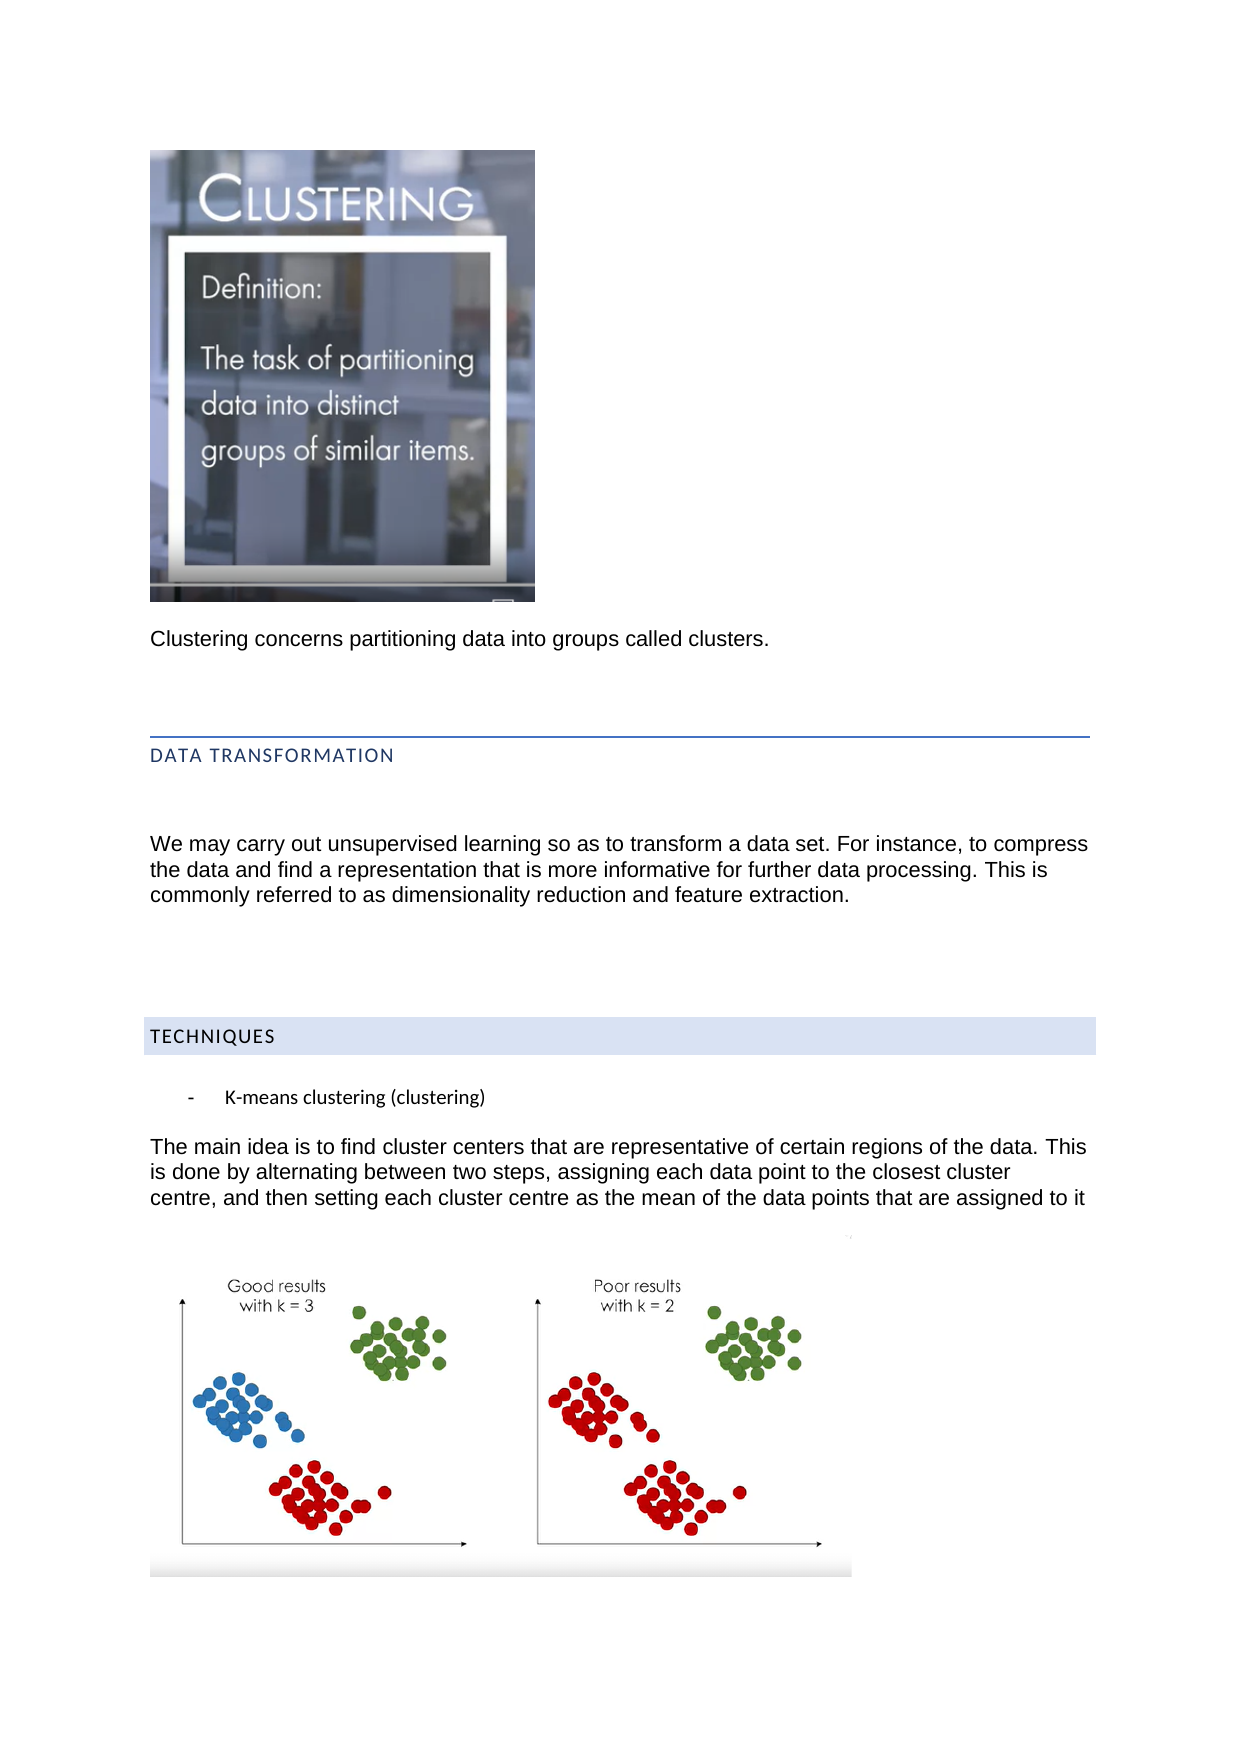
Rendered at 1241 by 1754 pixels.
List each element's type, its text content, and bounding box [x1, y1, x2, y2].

picture [150, 150, 535, 602]
text Clustering concerns partitioning data into groups called clusters. [150, 626, 1090, 651]
subtitle Data transformation [150, 738, 1090, 767]
list K-means clustering (clustering) [187, 1084, 1090, 1109]
text The main idea is to find cluster centers that are representative of certain regions of the data. This is done by alternating between two steps, assigning each data point to the closest cluster centre, and then setting each cluster centre as the mean of the data points that are assigned to it [150, 1134, 1090, 1210]
subtitle Techniques [150, 1024, 1090, 1049]
picture [150, 1235, 852, 1577]
text We may carry out unsupervised learning so as to transform a data set. For instance, to compress the data and find a representation that is more informative for further data processing. This is commonly referred to as dimensionality reduction and feature extraction. [150, 831, 1090, 907]
